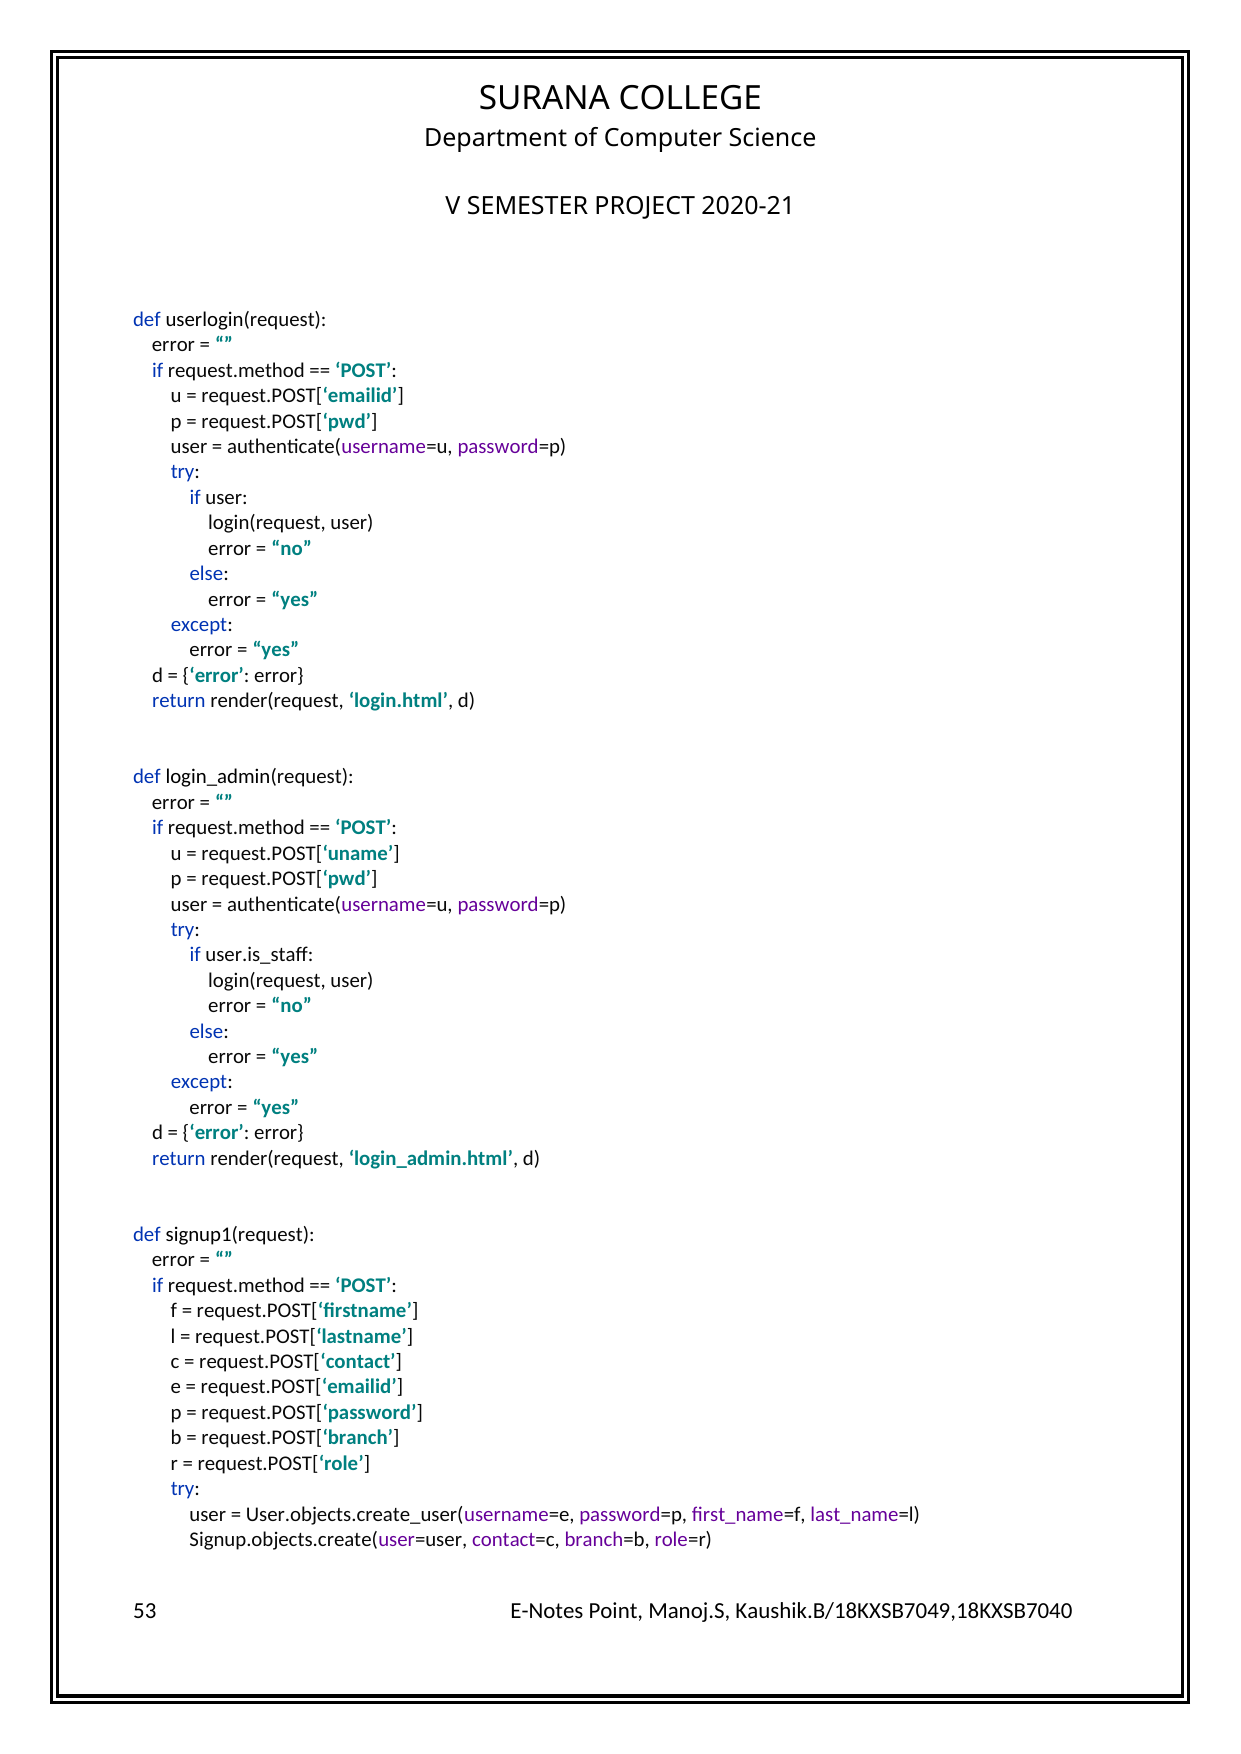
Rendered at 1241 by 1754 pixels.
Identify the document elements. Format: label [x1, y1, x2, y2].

text [133, 255, 1107, 1552]
